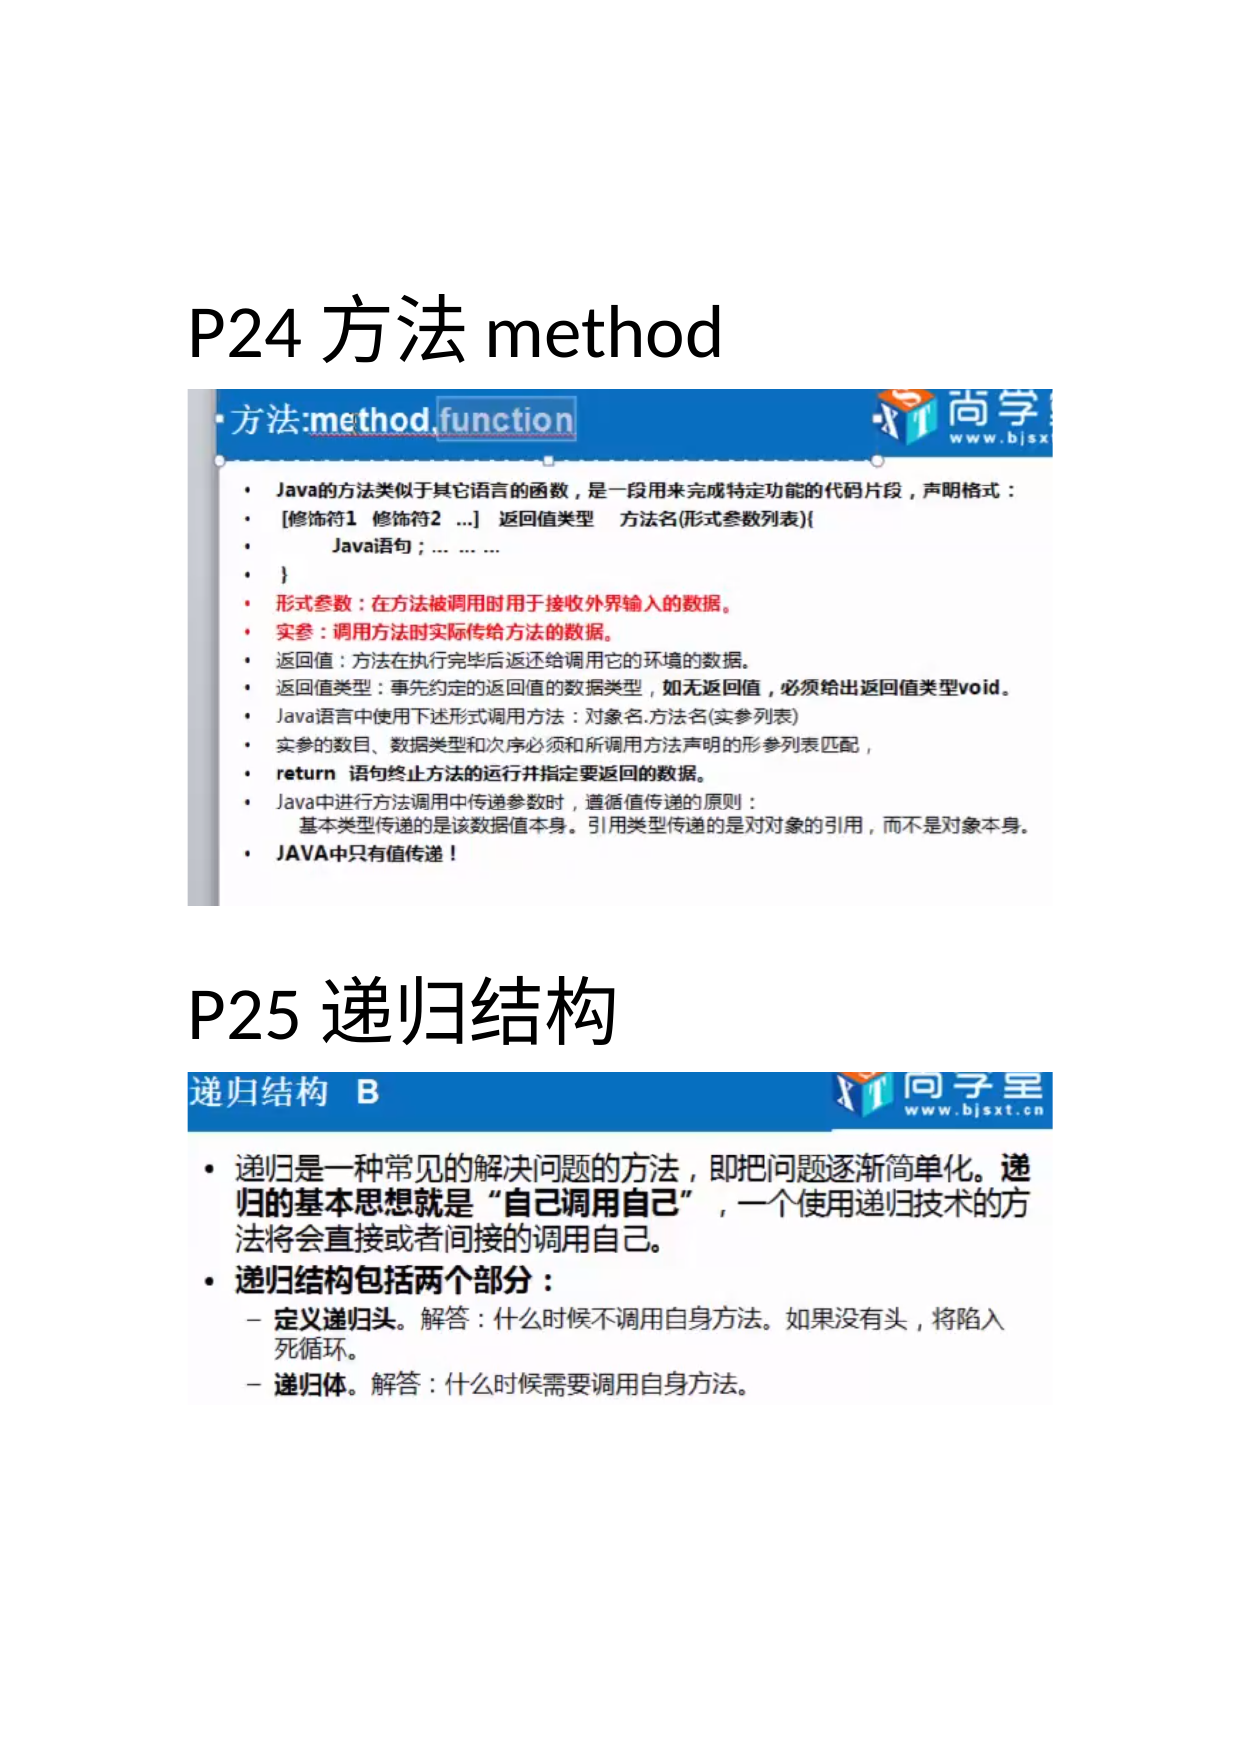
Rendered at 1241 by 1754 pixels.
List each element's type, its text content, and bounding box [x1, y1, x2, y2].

picture [187, 1072, 1053, 1405]
picture [187, 389, 1053, 906]
text P25 递归结构 [187, 942, 1053, 1072]
text P24 方法method [187, 259, 1053, 389]
